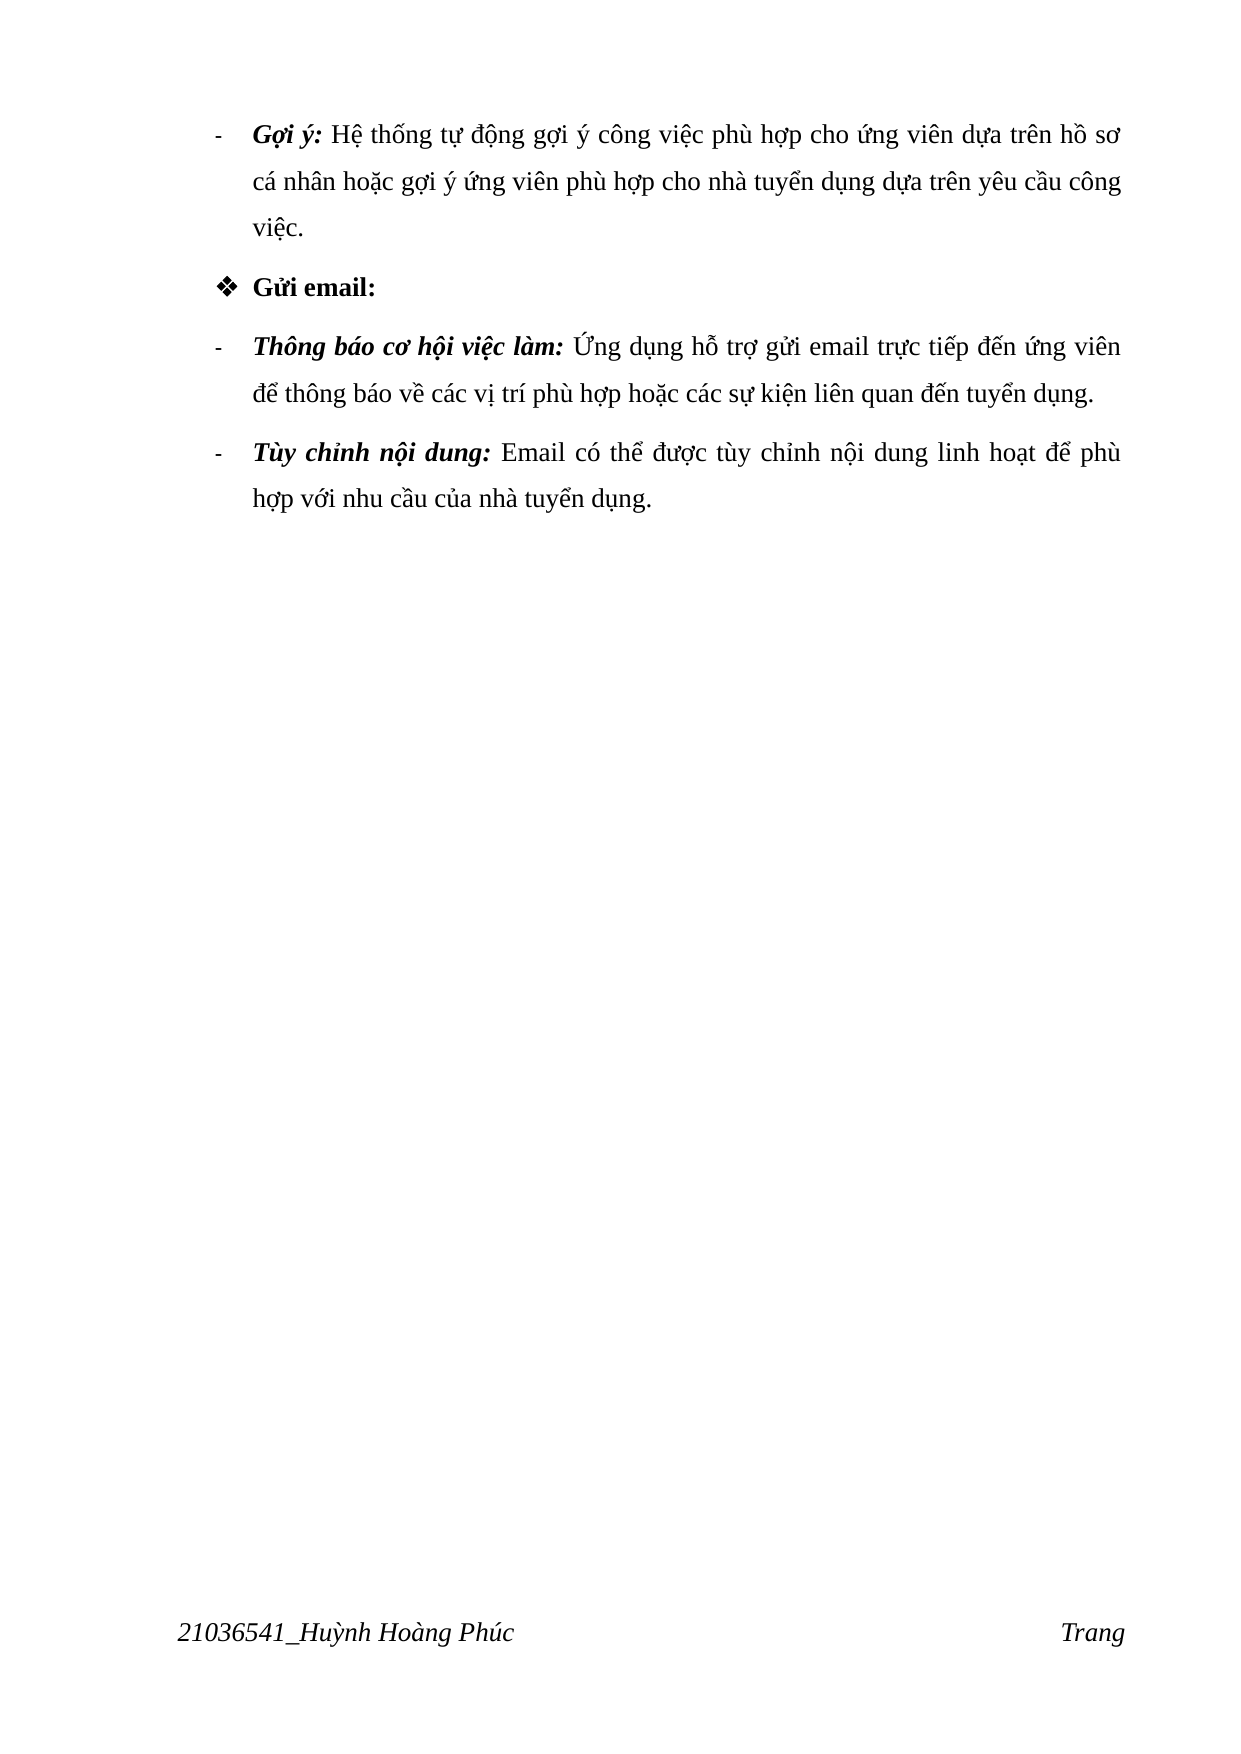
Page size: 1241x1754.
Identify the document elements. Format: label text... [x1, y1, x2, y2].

list Gửi email: [215, 271, 1122, 302]
list Thông báo cơ hội việc làm: Ứng dụng hỗ trợ gửi email trực tiếp đến ứng viên để thông báo về các vị trí phù hợp hoặc các sự kiện liên quan đến tuyển dụng. [215, 330, 1122, 408]
list Gợi ý: Hệ thống tự động gợi ý công việc phù hợp cho ứng viên dựa trên hồ sơ cá nhân hoặc gợi ý ứng viên phù hợp cho nhà tuyển dụng dựa trên yêu cầu công việc. [215, 118, 1122, 243]
list Tùy chỉnh nội dung: Email có thể được tùy chỉnh nội dung linh hoạt để phù hợp với nhu cầu của nhà tuyển dụng. [215, 436, 1122, 514]
